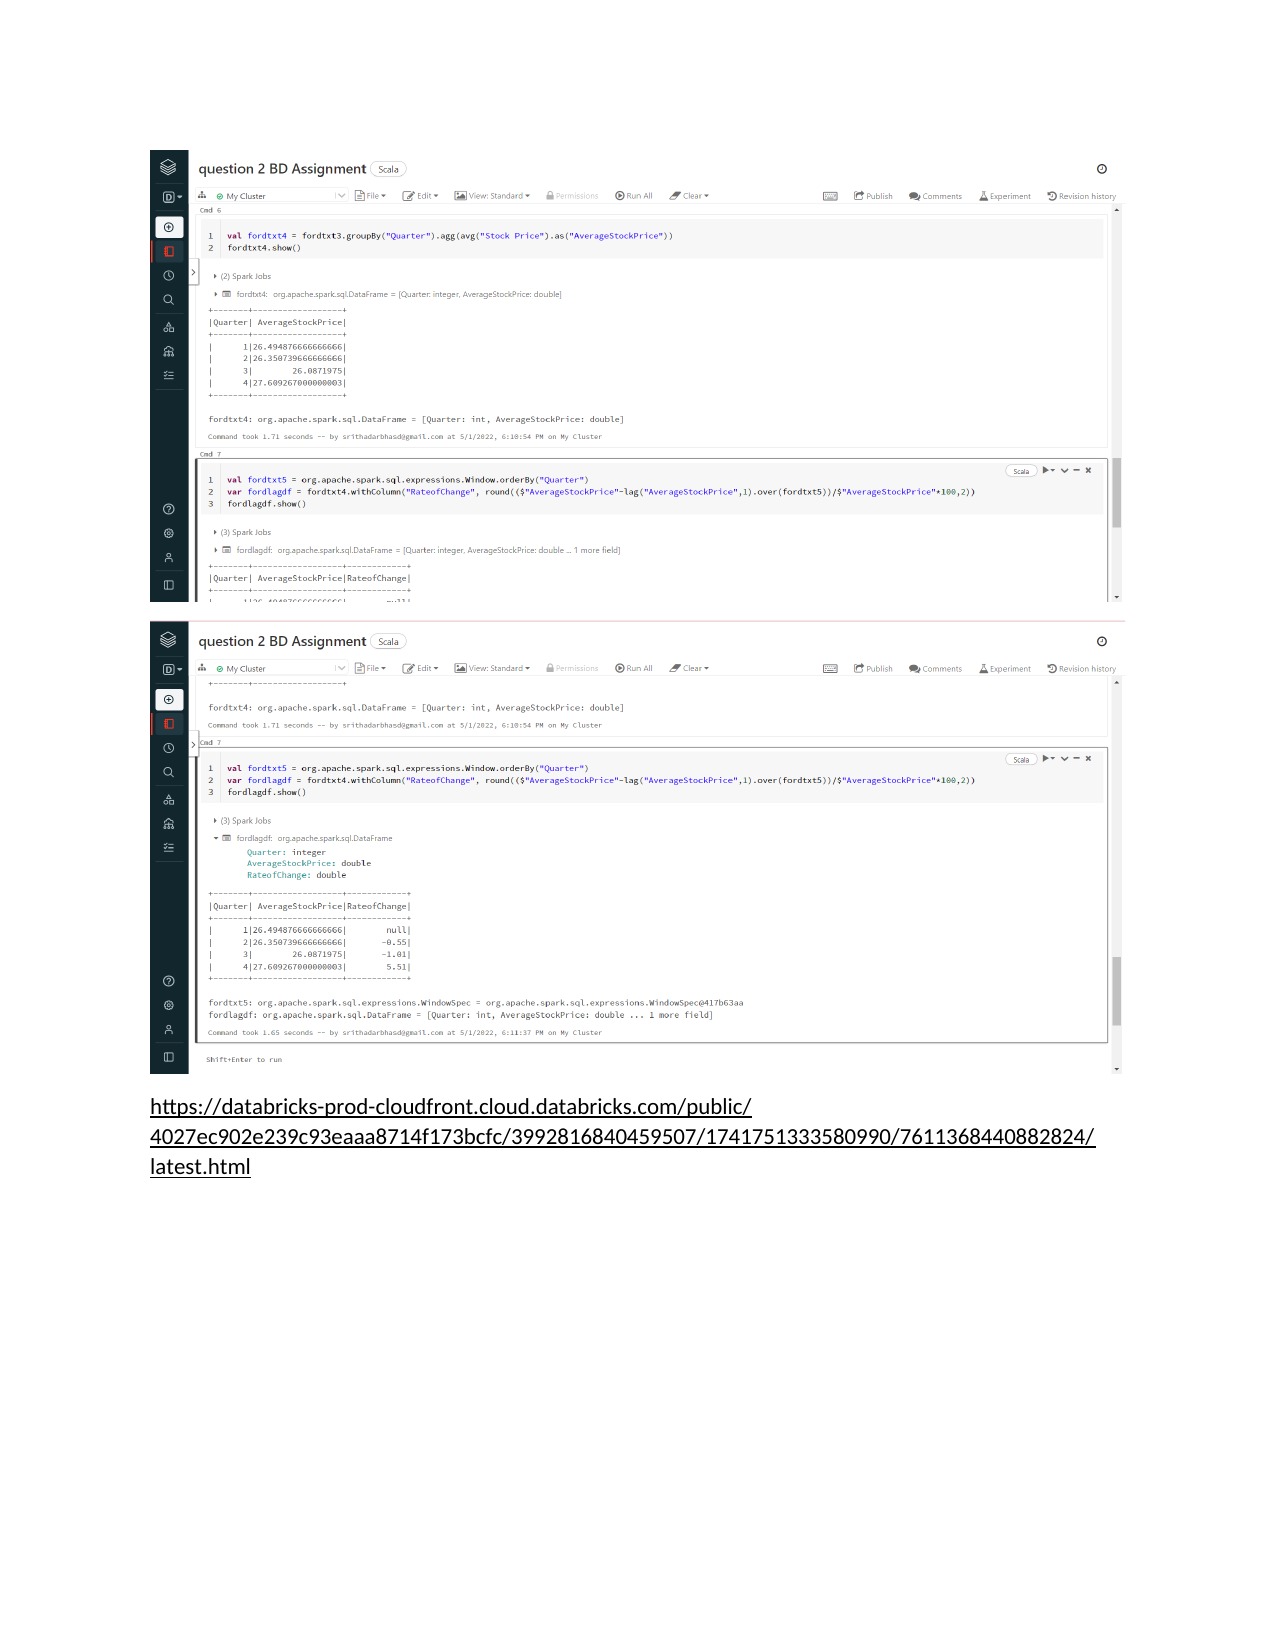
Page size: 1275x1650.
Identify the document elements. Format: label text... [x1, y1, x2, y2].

picture [150, 150, 1125, 602]
text https://databricks-prod-cloudfront.cloud.databricks.com/public/4027ec902e239c93eaaa8714f173bcfc/3992816840459507/1741751333580990/7611368440882824/latest.html [150, 1092, 1125, 1181]
picture [150, 620, 1125, 1074]
